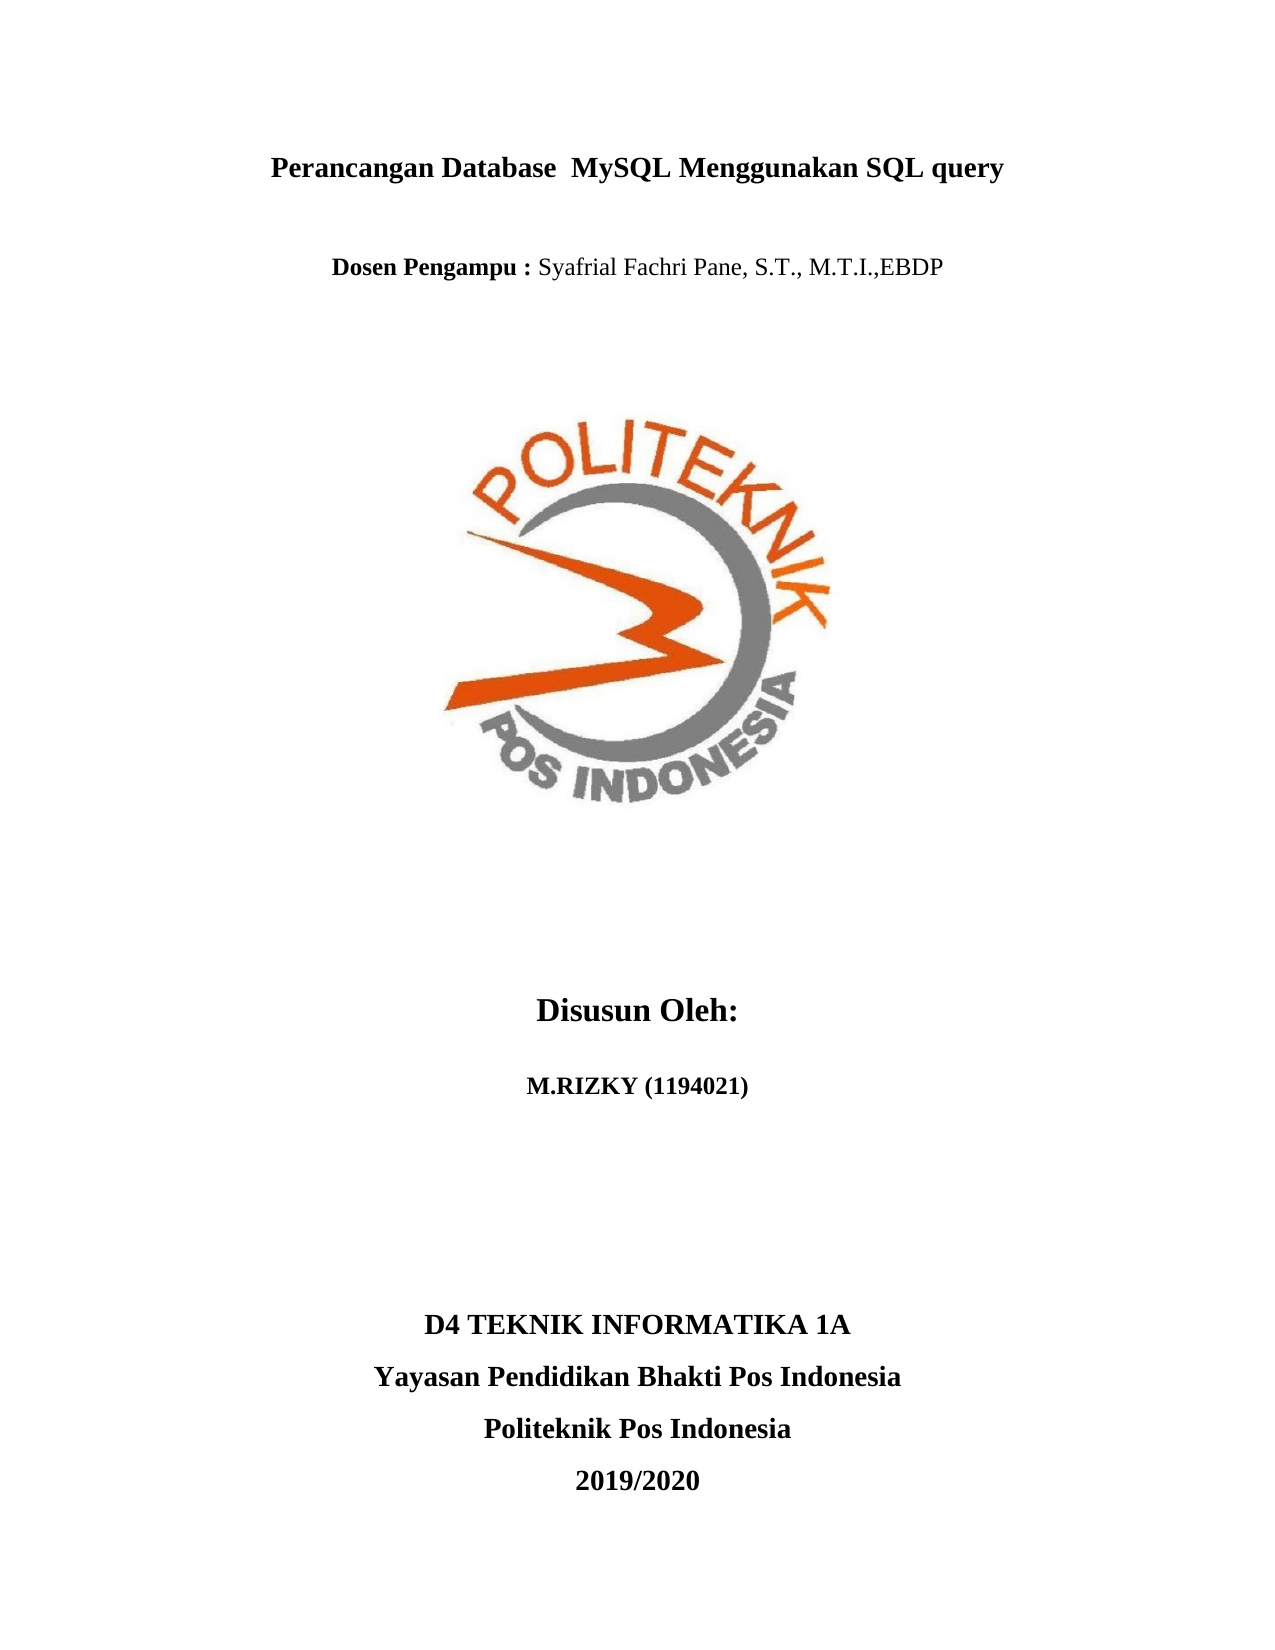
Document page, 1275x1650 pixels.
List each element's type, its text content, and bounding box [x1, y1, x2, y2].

text Yayasan Pendidikan Bhakti Pos Indonesia [150, 1359, 1125, 1392]
text Politeknik Pos Indonesia [150, 1411, 1125, 1445]
text Perancangan Database MySQL Menggunakan SQL query [150, 150, 1125, 183]
text Dosen Pengampu : Syafrial Fachri Pane, S.T., M.T.I.,EBDP [150, 252, 1125, 281]
text Disusun Oleh: [150, 990, 1125, 1028]
text 2019/2020 [150, 1463, 1125, 1497]
picture [430, 399, 866, 842]
text D4 TEKNIK INFORMATIKA 1A [150, 1307, 1125, 1340]
text M.RIZKY (1194021) [150, 1071, 1125, 1100]
